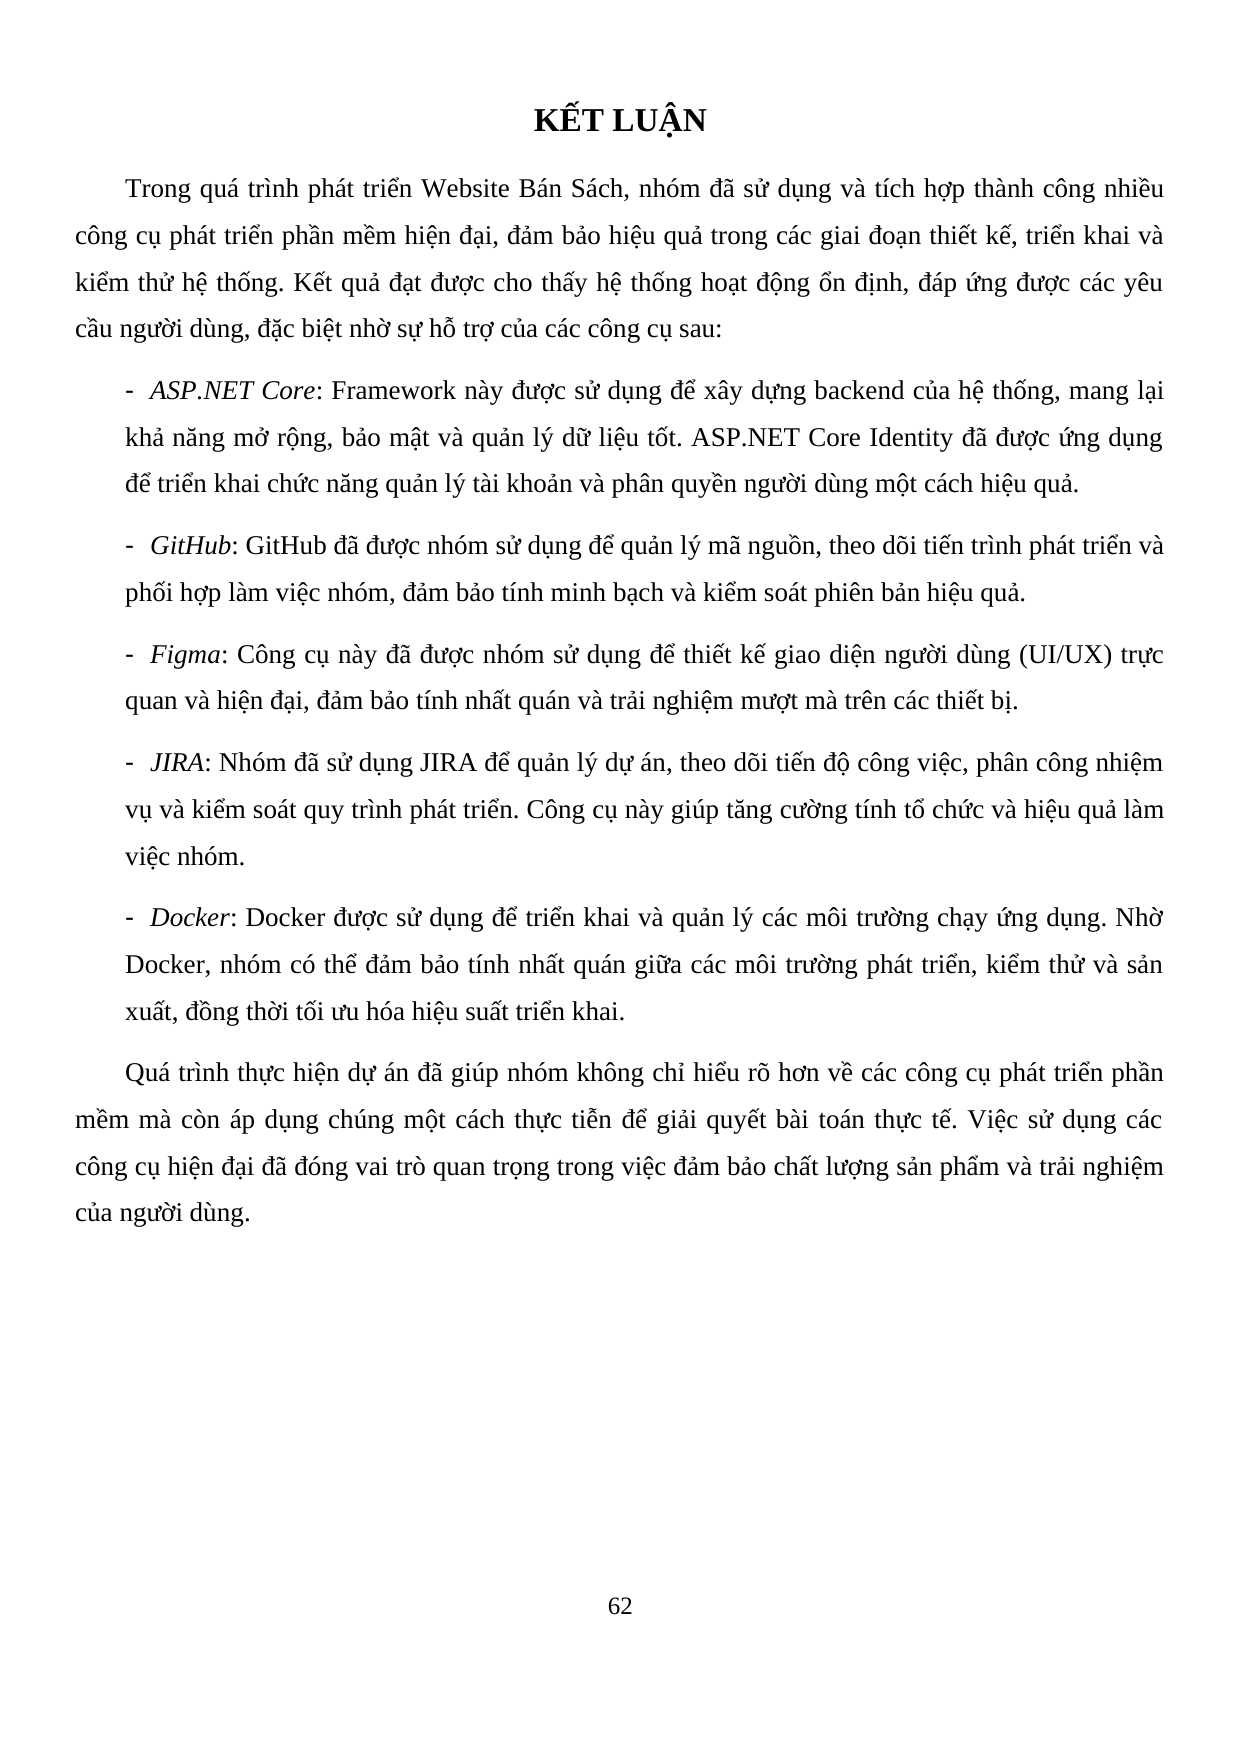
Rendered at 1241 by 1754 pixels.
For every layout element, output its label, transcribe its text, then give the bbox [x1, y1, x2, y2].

list Docker: Docker được sử dụng để triển khai và quản lý các môi trường chạy ứng dụng. Nhờ Docker, nhóm có thể đảm bảo tính nhất quán giữa các môi trường phát triển, kiểm thử và sản xuất, đồng thời tối ưu hóa hiệu suất triển khai. [125, 901, 1165, 1026]
subtitle KẾT LUẬN [75, 100, 1165, 138]
list GitHub: GitHub đã được nhóm sử dụng để quản lý mã nguồn, theo dõi tiến trình phát triển và phối hợp làm việc nhóm, đảm bảo tính minh bạch và kiểm soát phiên bản hiệu quả. [125, 529, 1165, 607]
text Trong quá trình phát triển Website Bán Sách, nhóm đã sử dụng và tích hợp thành công nhiều công cụ phát triển phần mềm hiện đại, đảm bảo hiệu quả trong các giai đoạn thiết kế, triển khai và kiểm thử hệ thống. Kết quả đạt được cho thấy hệ thống hoạt động ổn định, đáp ứng được các yêu cầu người dùng, đặc biệt nhờ sự hỗ trợ của các công cụ sau: [75, 172, 1165, 344]
list ASP.NET Core: Framework này được sử dụng để xây dựng backend của hệ thống, mang lại khả năng mở rộng, bảo mật và quản lý dữ liệu tốt. ASP.NET Core Identity đã được ứng dụng để triển khai chức năng quản lý tài khoản và phân quyền người dùng một cách hiệu quả. [125, 374, 1165, 499]
list JIRA: Nhóm đã sử dụng JIRA để quản lý dự án, theo dõi tiến độ công việc, phân công nhiệm vụ và kiểm soát quy trình phát triển. Công cụ này giúp tăng cường tính tổ chức và hiệu quả làm việc nhóm. [125, 746, 1165, 871]
text Quá trình thực hiện dự án đã giúp nhóm không chỉ hiểu rõ hơn về các công cụ phát triển phần mềm mà còn áp dụng chúng một cách thực tiễn để giải quyết bài toán thực tế. Việc sử dụng các công cụ hiện đại đã đóng vai trò quan trọng trong việc đảm bảo chất lượng sản phẩm và trải nghiệm của người dùng. [75, 1056, 1165, 1227]
list Figma: Công cụ này đã được nhóm sử dụng để thiết kế giao diện người dùng (UI/UX) trực quan và hiện đại, đảm bảo tính nhất quán và trải nghiệm mượt mà trên các thiết bị. [125, 638, 1165, 716]
